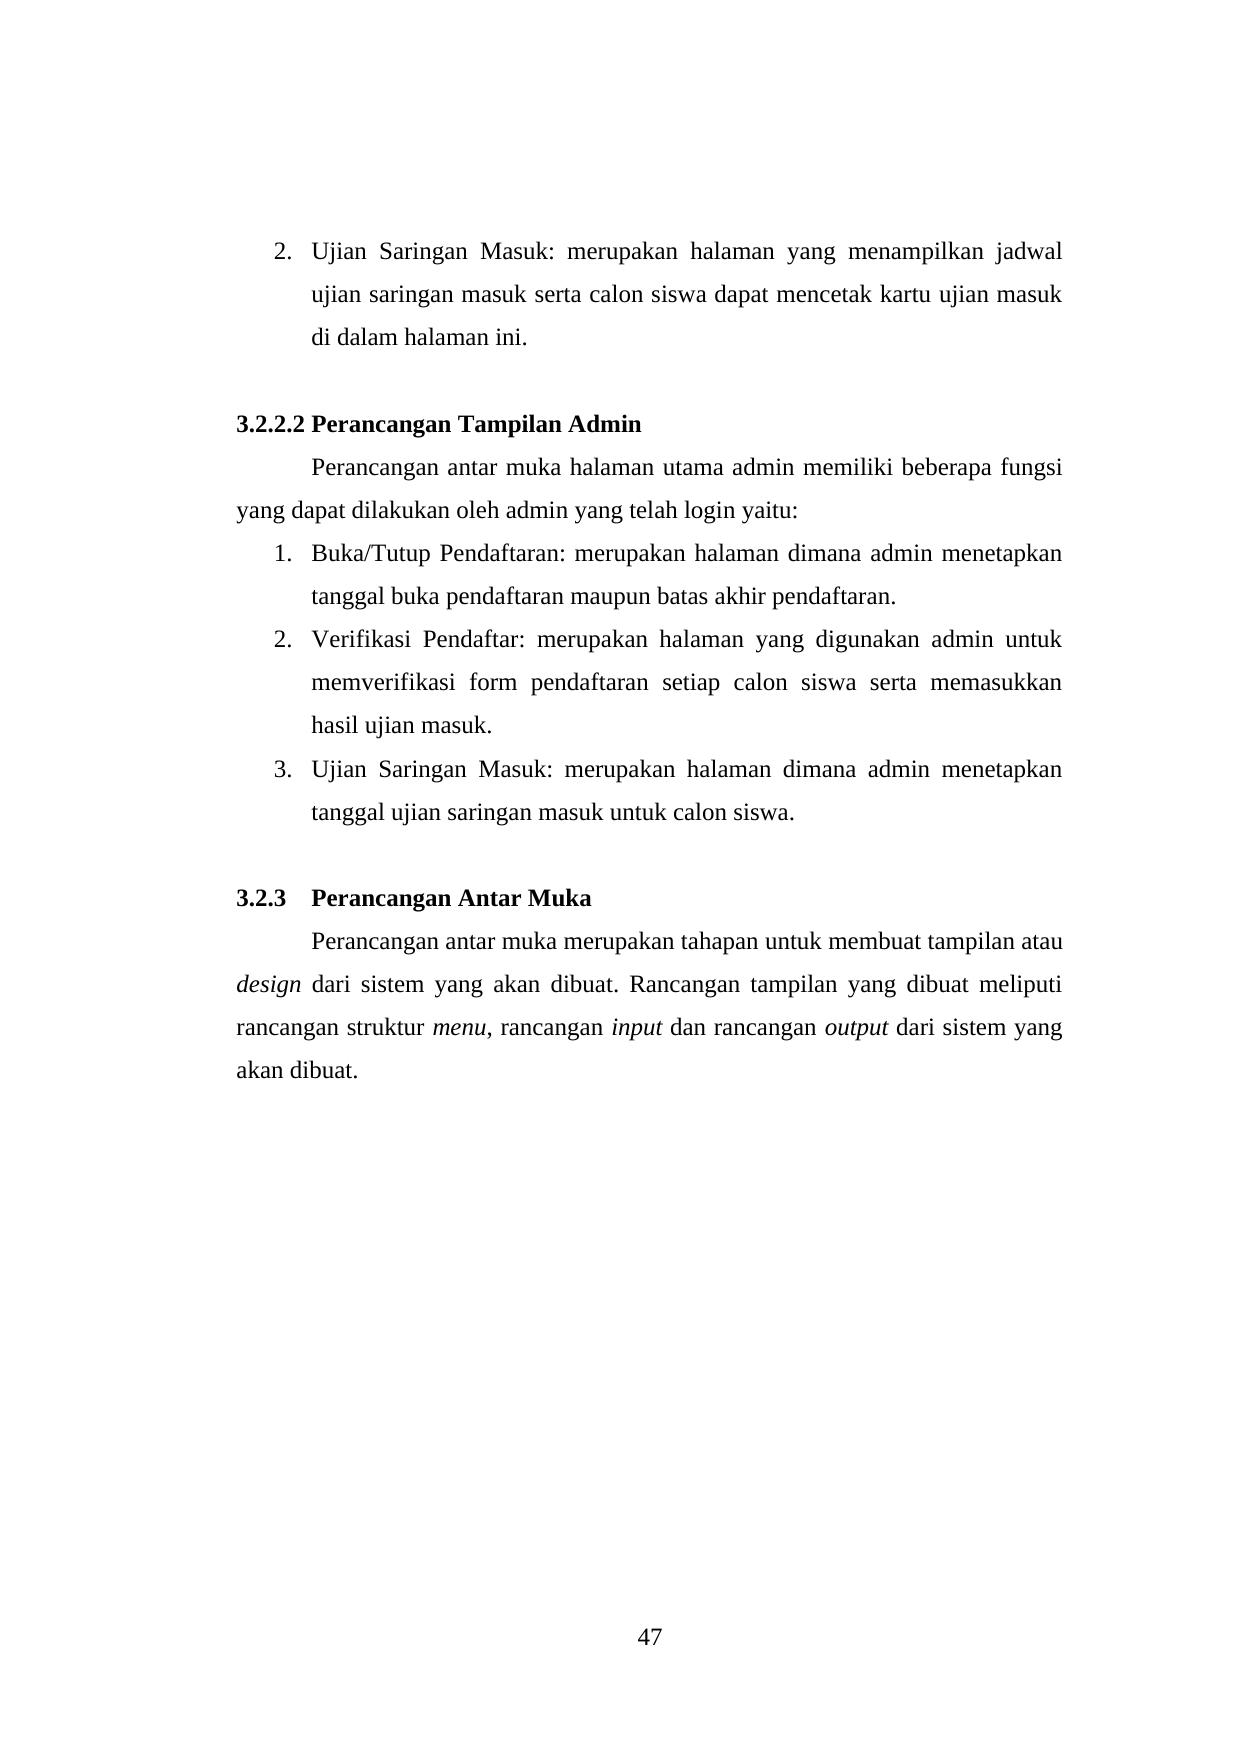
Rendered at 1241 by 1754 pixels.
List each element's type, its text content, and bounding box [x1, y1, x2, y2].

list Ujian Saringan Masuk: merupakan halaman yang menampilkan jadwal ujian saringan masuk serta calon siswa dapat mencetak kartu ujian masuk di dalam halaman ini. [274, 236, 1063, 351]
text 3.2.2.2 Perancangan Tampilan Admin [236, 409, 1063, 437]
list Perancangan antar muka merupakan tahapan untuk membuat tampilan atau design dari sistem yang akan dibuat. Rancangan tampilan yang dibuat meliputi rancangan struktur menu, rancangan input dan rancangan output dari sistem yang akan dibuat. [236, 926, 1063, 1084]
text 3.2.3 Perancangan Antar Muka [236, 883, 1063, 912]
text Perancangan antar muka halaman utama admin memiliki beberapa fungsi yang dapat dilakukan oleh admin yang telah login yaitu: [236, 452, 1063, 524]
list Verifikasi Pendaftar: merupakan halaman yang digunakan admin untuk memverifikasi form pendaftaran setiap calon siswa serta memasukkan hasil ujian masuk. [274, 624, 1063, 739]
list Ujian Saringan Masuk: merupakan halaman dimana admin menetapkan tanggal ujian saringan masuk untuk calon siswa. [274, 754, 1063, 826]
list Buka/Tutup Pendaftaran: merupakan halaman dimana admin menetapkan tanggal buka pendaftaran maupun batas akhir pendaftaran. [274, 538, 1063, 610]
